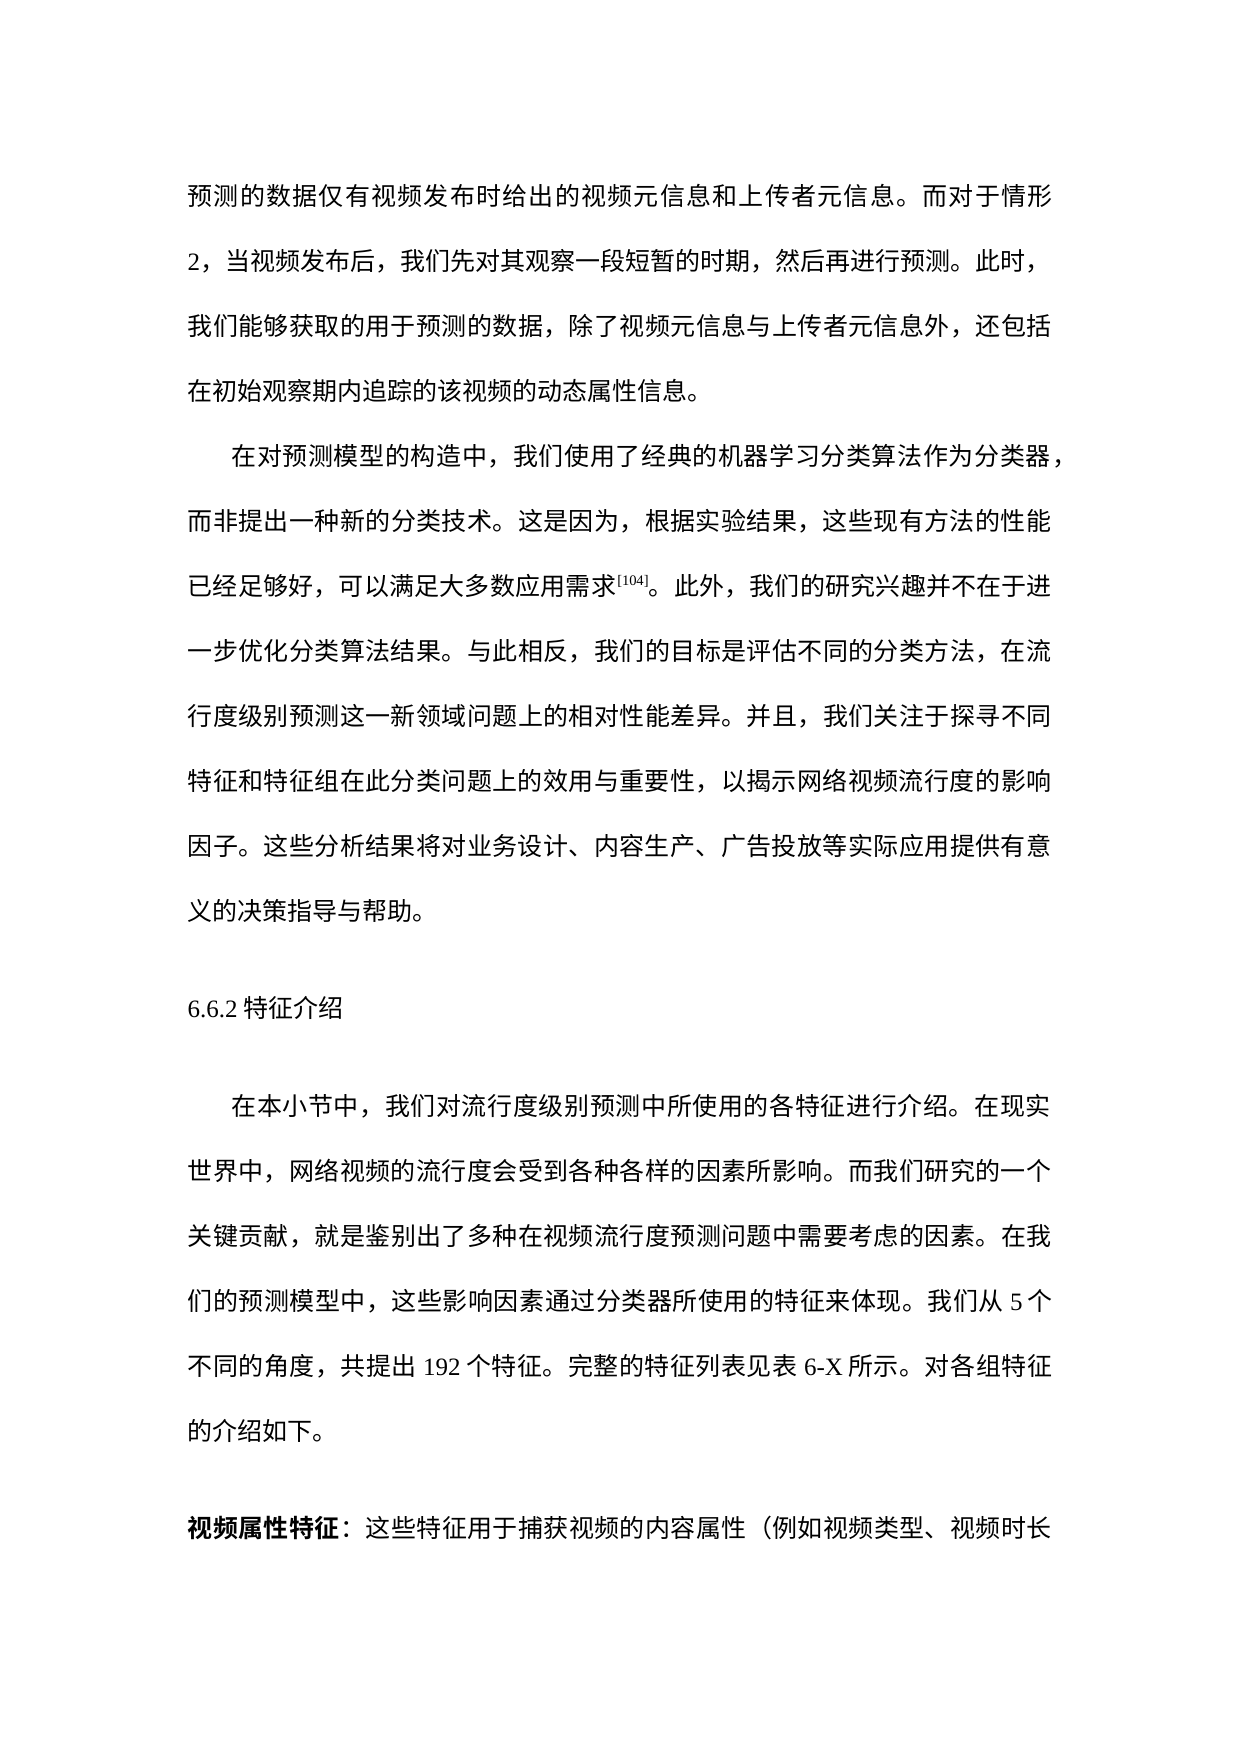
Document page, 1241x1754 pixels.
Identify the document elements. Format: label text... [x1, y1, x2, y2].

text 在本小节中，我们对流行度级别预测中所使用的各特征进行介绍。在现实世界中，网络视频的流行度会受到各种各样的因素所影响。而我们研究的一个关键贡献，就是鉴别出了多种在视频流行度预测问题中需要考虑的因素。在我们的预测模型中，这些影响因素通过分类器所使用的特征来体现。我们从5个不同的角度，共提出192个特征。完整的特征列表见表6-X所示。对各组特征的介绍如下。 [187, 1072, 1053, 1462]
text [187, 162, 1053, 422]
text 特征介绍 [187, 974, 1053, 1039]
text 在对预测模型的构造中，我们使用了经典的机器学习分类算法作为分类器，而非提出一种新的分类技术。这是因为，根据实验结果，这些现有方法的性能已经足够好，可以满足大多数应用需求[104]。此外，我们的研究兴趣并不在于进一步优化分类算法结果。与此相反，我们的目标是评估不同的分类方法，在流行度级别预测这一新领域问题上的相对性能差异。并且，我们关注于探寻不同特征和特征组在此分类问题上的效用与重要性，以揭示网络视频流行度的影响因子。这些分析结果将对业务设计、内容生产、广告投放等实际应用提供有意义的决策指导与帮助。 [187, 422, 1053, 942]
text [187, 1494, 1053, 1559]
